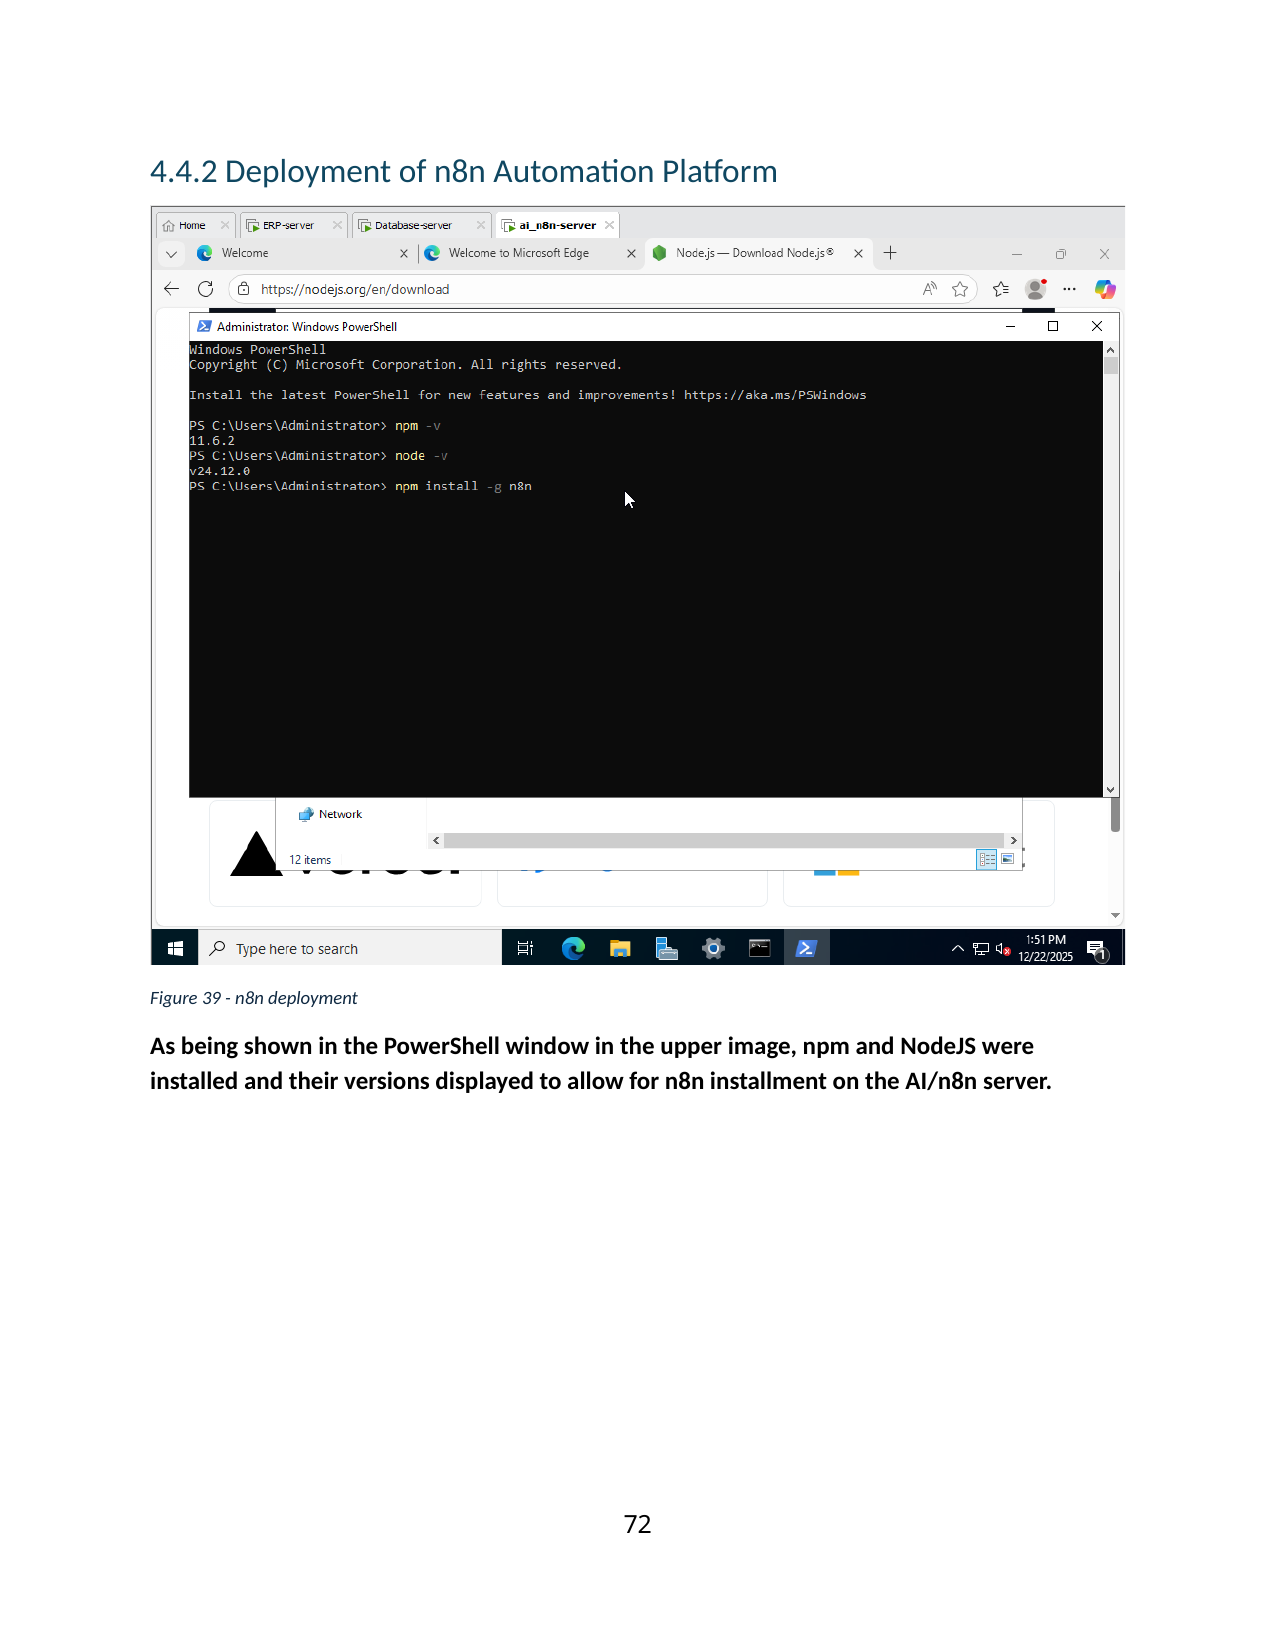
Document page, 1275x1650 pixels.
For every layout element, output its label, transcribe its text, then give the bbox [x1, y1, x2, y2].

picture [150, 205, 1125, 965]
text As being shown in the PowerShell window in the upper image, npm and NodeJS were installed and their versions displayed to allow for n8n installment on the AI/n8n server. [150, 1030, 1125, 1096]
subtitle 4.4.2 Deployment of n8n Automation Platform [150, 150, 1125, 191]
text Figure 39 - n8n deployment [150, 986, 1125, 1009]
